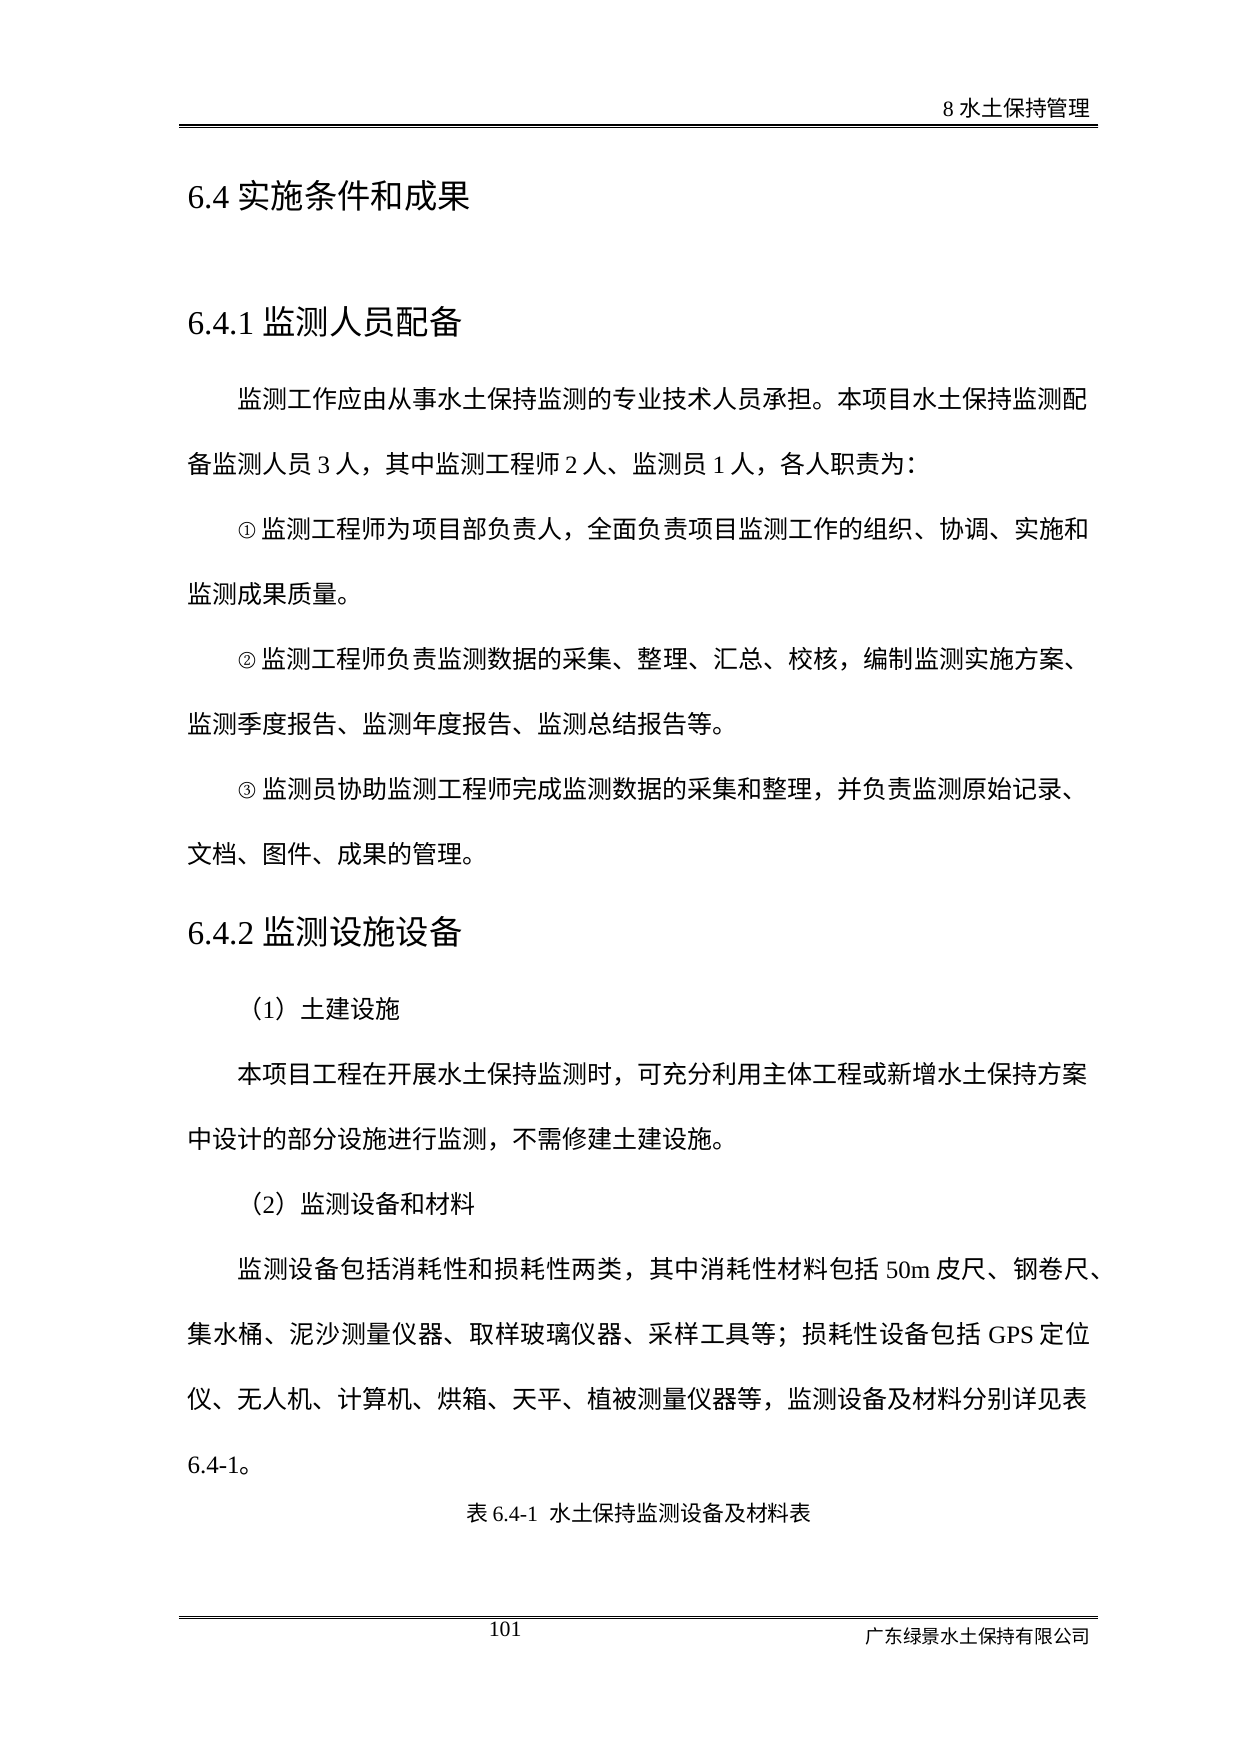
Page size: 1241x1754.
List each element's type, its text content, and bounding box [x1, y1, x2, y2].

text ②监测工程师负责监测数据的采集、整理、汇总、校核，编制监测实施方案、监测季度报告、监测年度报告、监测总结报告等。 [187, 625, 1090, 755]
subtitle 6.4.1 监测人员配备 [187, 288, 1090, 353]
text （1）土建设施 [187, 975, 1090, 1040]
text 监测工作应由从事水土保持监测的专业技术人员承担。本项目水土保持监测配备监测人员3人，其中监测工程师2人、监测员1人，各人职责为： [187, 365, 1090, 495]
text （2）监测设备和材料 [187, 1170, 1090, 1235]
subtitle 6.4.2 监测设施设备 [187, 898, 1090, 963]
text 监测设备包括消耗性和损耗性两类，其中消耗性材料包括50m皮尺、钢卷尺、集水桶、泥沙测量仪器、取样玻璃仪器、采样工具等；损耗性设备包括GPS定位仪、无人机、计算机、烘箱、天平、植被测量仪器等，监测设备及材料分别详见表6.4-1。 [187, 1235, 1090, 1495]
subtitle 6.4 实施条件和成果 [187, 162, 1090, 227]
text ③ 监测员协助监测工程师完成监测数据的采集和整理，并负责监测原始记录、文档、图件、成果的管理。 [187, 755, 1090, 885]
text ①监测工程师为项目部负责人，全面负责项目监测工作的组织、协调、实施和监测成果质量。 [187, 495, 1090, 625]
text 本项目工程在开展水土保持监测时，可充分利用主体工程或新增水土保持方案中设计的部分设施进行监测，不需修建土建设施。 [187, 1040, 1090, 1170]
text 表6.4-1 水土保持监测设备及材料表 [187, 1495, 1090, 1528]
